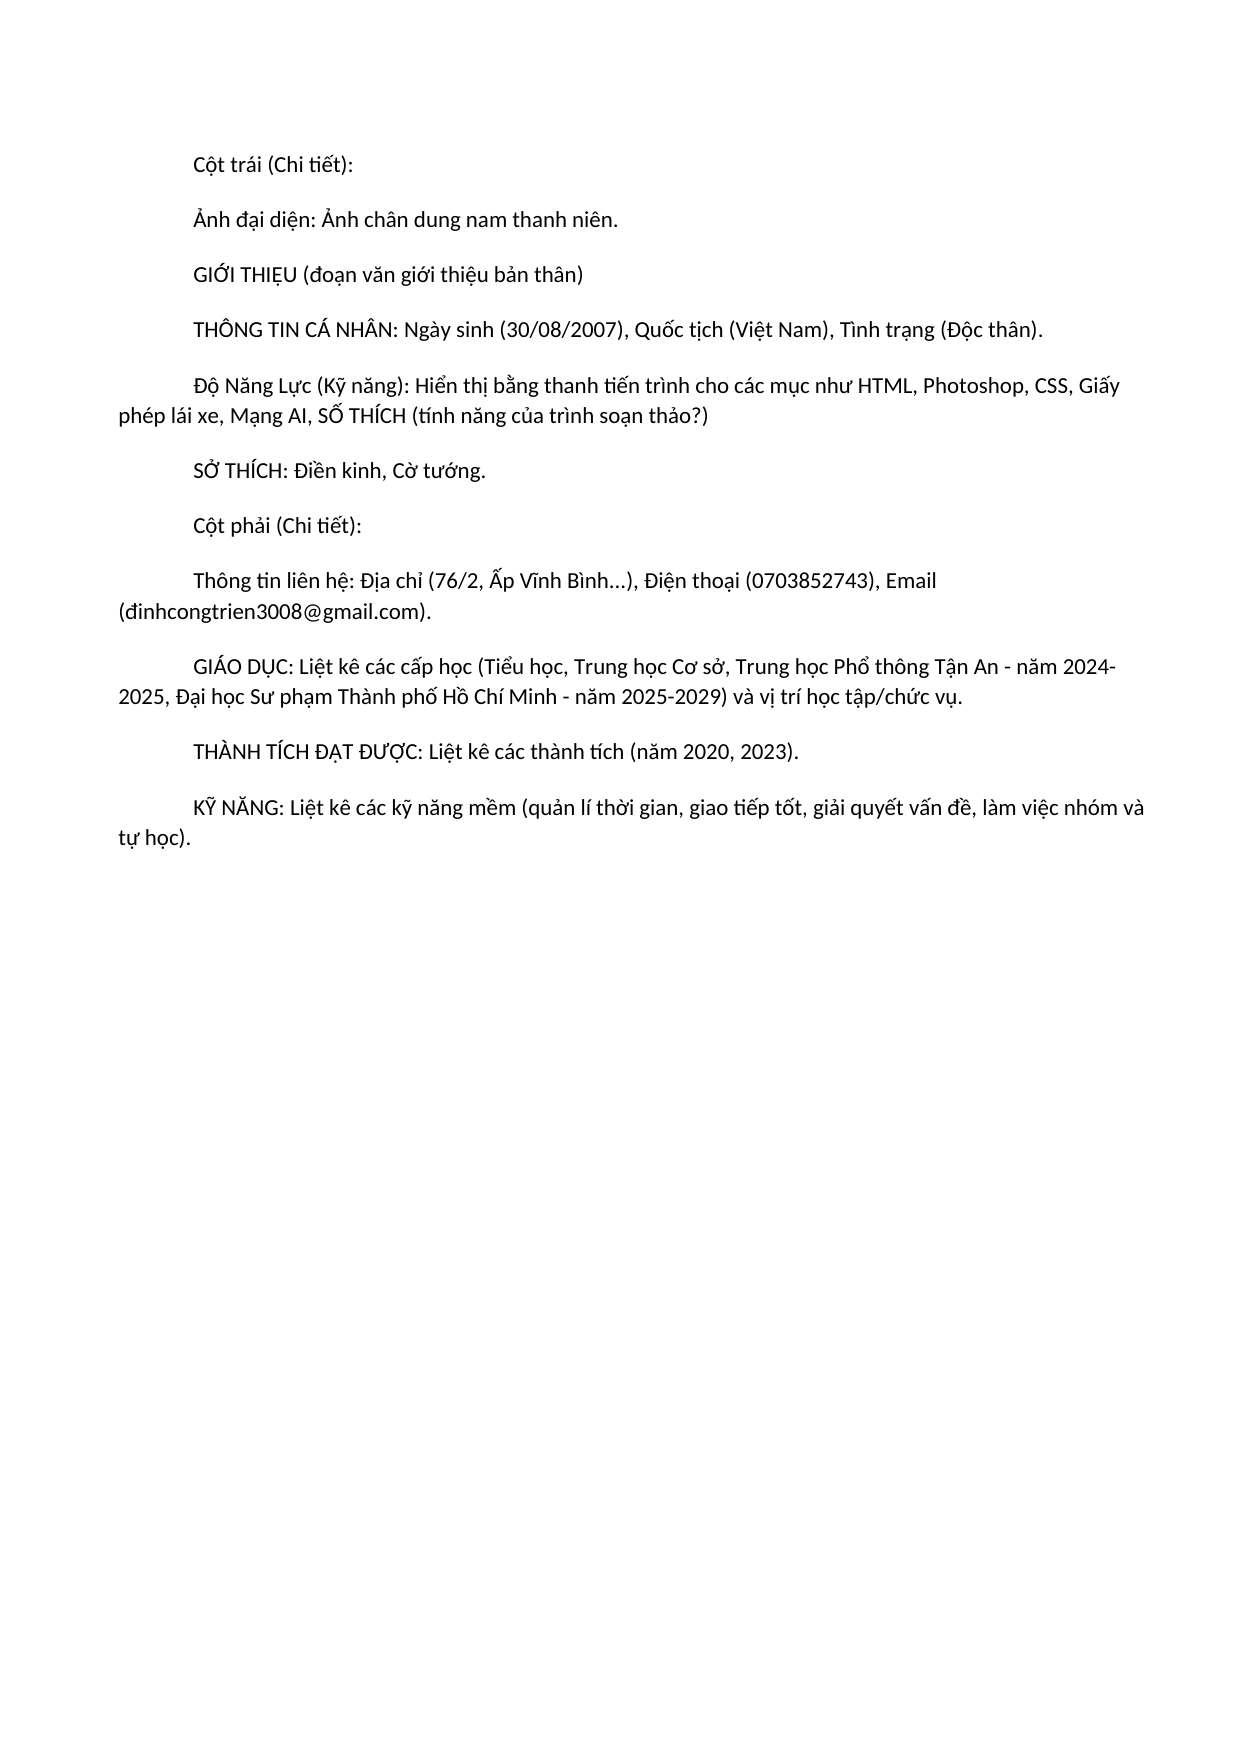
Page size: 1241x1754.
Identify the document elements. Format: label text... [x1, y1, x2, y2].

text Cột trái (Chi tiết): [118, 150, 1152, 178]
text Độ Năng Lực (Kỹ năng): Hiển thị bằng thanh tiến trình cho các mục như HTML, Photoshop, CSS, Giấy phép lái xe, Mạng AI, SỐ THÍCH (tính năng của trình soạn thảo?) [118, 371, 1152, 429]
text GIÁO DỤC: Liệt kê các cấp học (Tiểu học, Trung học Cơ sở, Trung học Phổ thông Tận An - năm 2024-2025, Đại học Sư phạm Thành phố Hồ Chí Minh - năm 2025-2029) và vị trí học tập/chức vụ. [118, 652, 1152, 710]
text THÀNH TÍCH ĐẠT ĐƯỢC: Liệt kê các thành tích (năm 2020, 2023). [118, 737, 1152, 766]
text THÔNG TIN CÁ NHÂN: Ngày sinh (30/08/2007), Quốc tịch (Việt Nam), Tình trạng (Độc thân). [118, 316, 1152, 344]
text GIỚI THIỆU (đoạn văn giới thiệu bản thân) [118, 260, 1152, 288]
text Cột phải (Chi tiết): [118, 511, 1152, 539]
text Thông tin liên hệ: Địa chỉ (76/2, Ấp Vĩnh Bình...), Điện thoại (0703852743), Email (đinhcongtrien3008@gmail.com). [118, 567, 1152, 625]
text KỸ NĂNG: Liệt kê các kỹ năng mềm (quản lí thời gian, giao tiếp tốt, giải quyết vấn đề, làm việc nhóm và tự học). [118, 793, 1152, 851]
text SỞ THÍCH: Điền kinh, Cờ tướng. [118, 456, 1152, 484]
text Ảnh đại diện: Ảnh chân dung nam thanh niên. [118, 205, 1152, 233]
